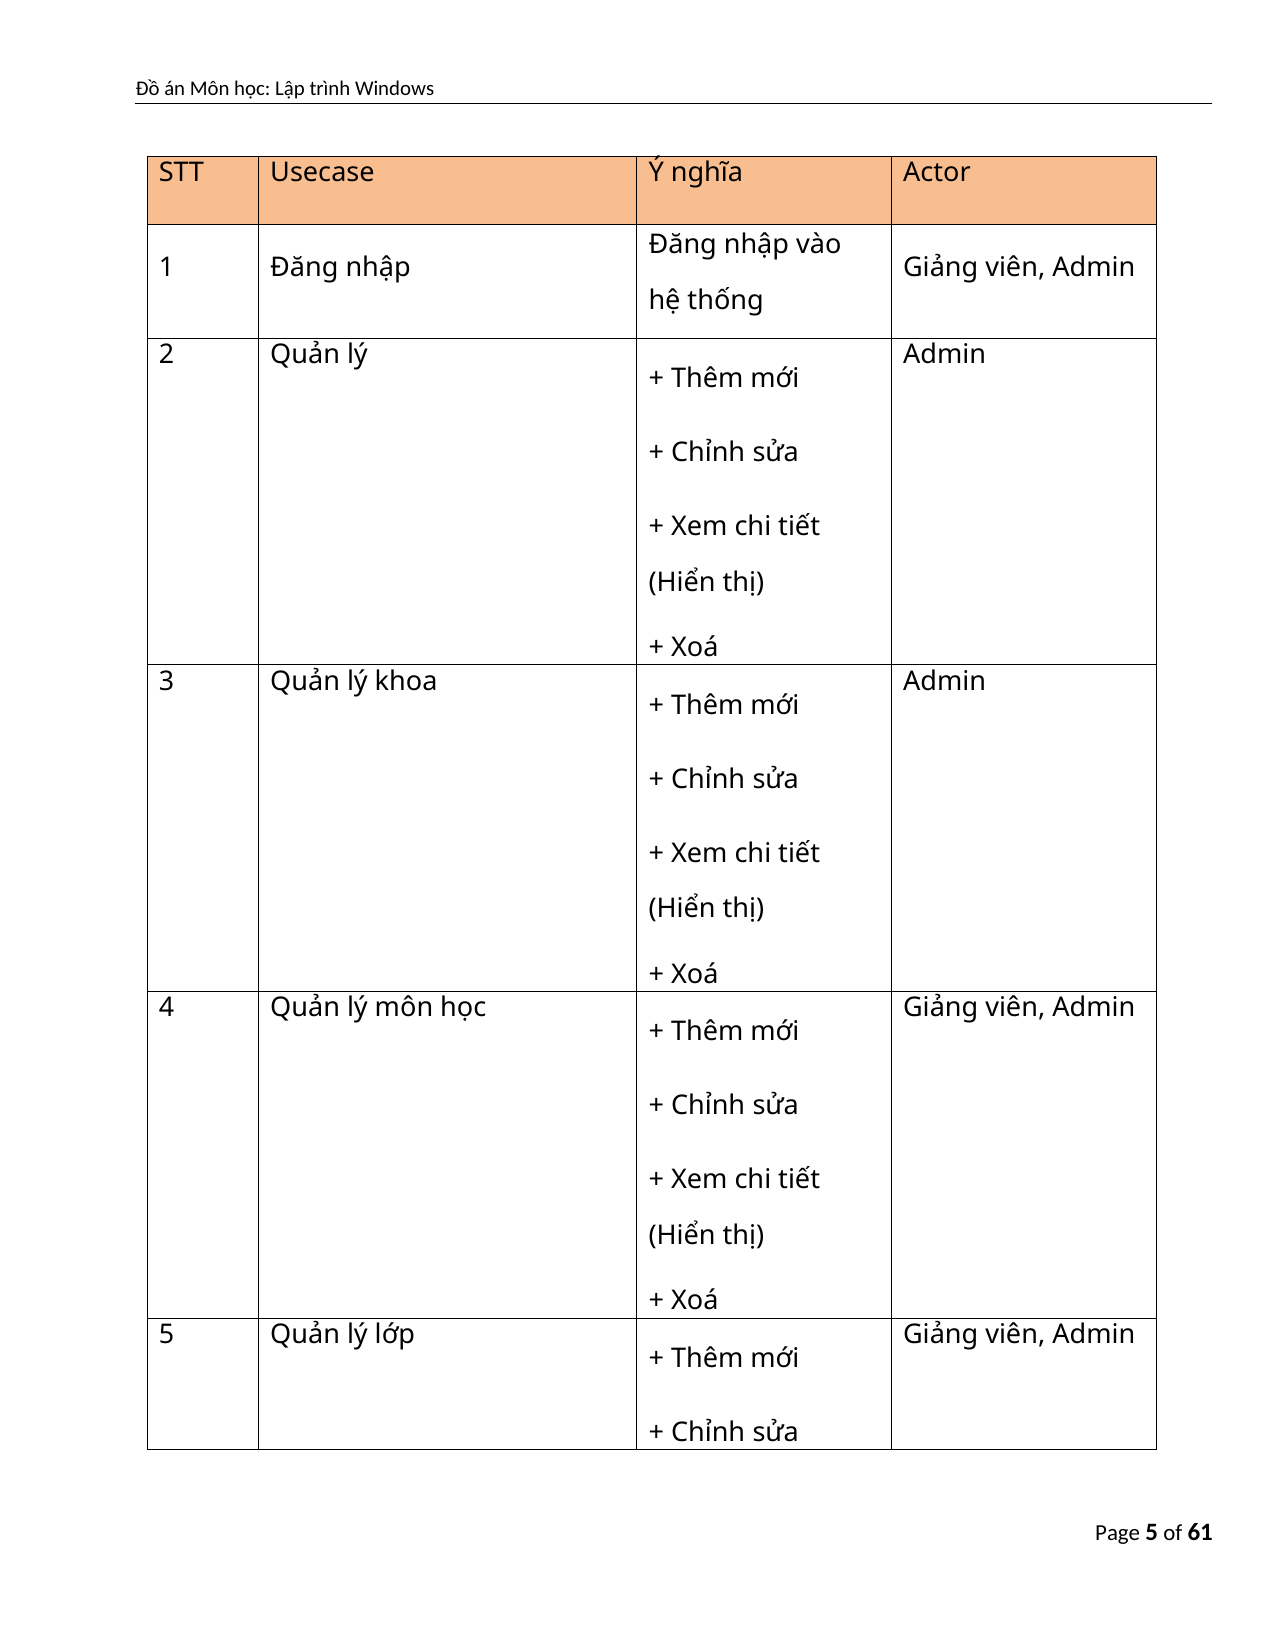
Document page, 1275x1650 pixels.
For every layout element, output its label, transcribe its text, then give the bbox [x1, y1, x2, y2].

table_cell + Thêm mới + Chỉnh sửa + Xem chi tiết (Hiển thị) + Xoá [637, 665, 891, 991]
table_cell Quản lý lớp [259, 1319, 636, 1449]
table_cell 1 [148, 225, 258, 338]
table_cell 4 [148, 992, 258, 1317]
table_cell 3 [148, 665, 258, 991]
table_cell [637, 992, 891, 1317]
table_cell Admin [892, 665, 1156, 991]
table_cell Giảng viên, Admin [892, 225, 1156, 338]
table_header STT [148, 157, 258, 224]
table_header Actor [892, 157, 1156, 224]
table_cell + Thêm mới + Chỉnh sửa + Xem chi tiết (Hiển thị) + Xoá [637, 339, 891, 664]
table_cell 2 [148, 339, 258, 664]
table_cell Quản lý khoa [259, 665, 636, 991]
table_cell 5 [148, 1319, 258, 1449]
table_cell Quản lý môn học [259, 992, 636, 1317]
table_cell Quản lý [259, 339, 636, 664]
table_cell Giảng viên, Admin [892, 992, 1156, 1317]
table_cell Giảng viên, Admin [892, 1319, 1156, 1449]
table_cell Đăng nhập [259, 225, 636, 338]
table_cell Admin [892, 339, 1156, 664]
table_header Ý nghĩa [637, 157, 891, 224]
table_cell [637, 1319, 891, 1449]
table_cell Đăng nhập vào hệ thống [637, 225, 891, 338]
table_header Usecase [259, 157, 636, 224]
